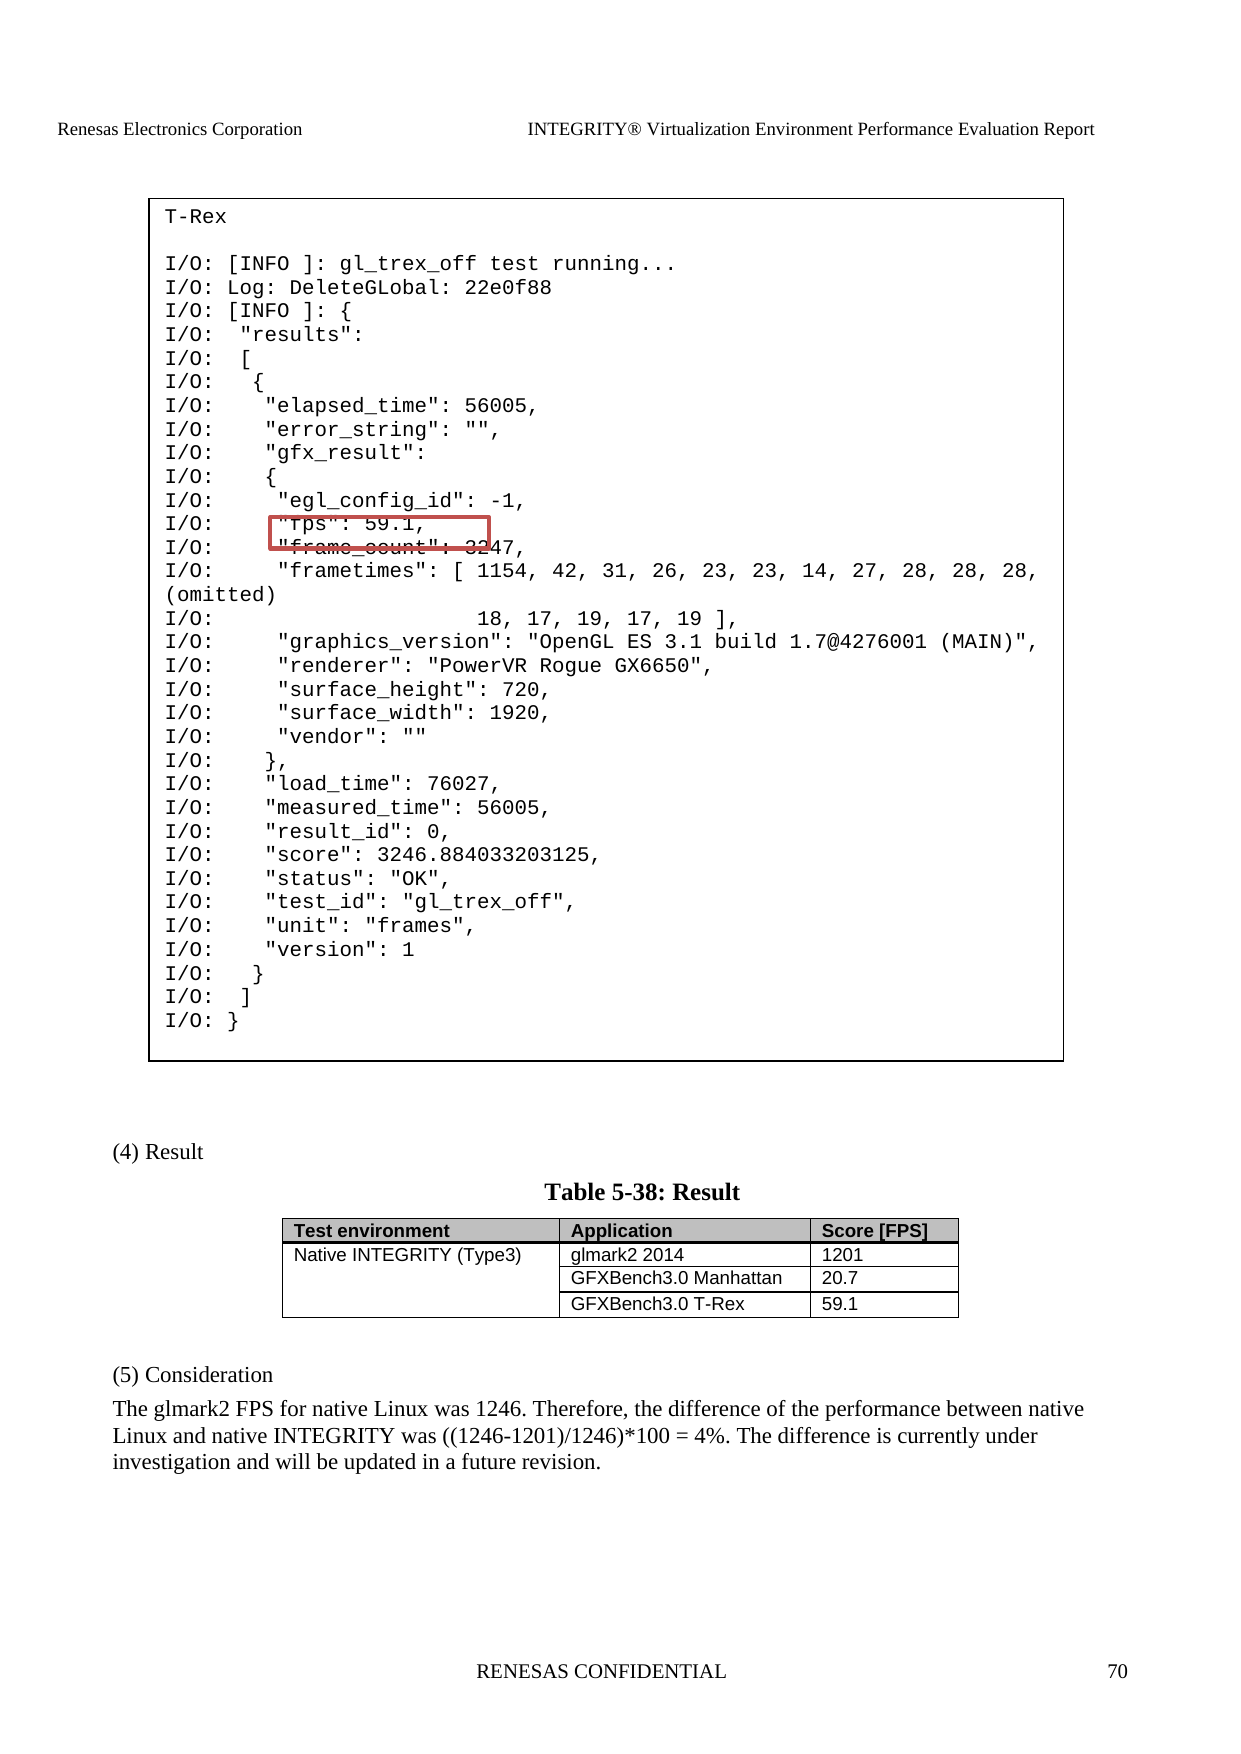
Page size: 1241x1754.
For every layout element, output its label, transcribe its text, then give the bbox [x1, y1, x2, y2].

table_header Test environment [283, 1219, 559, 1241]
table_cell glmark2 2014 [560, 1244, 810, 1266]
table_cell GFXBench3.0 T-Rex [560, 1293, 810, 1317]
table_cell Native INTEGRITY (Type3) [283, 1244, 559, 1317]
table_cell 59.1 [811, 1293, 958, 1317]
text The glmark2 FPS for native Linux was 1246. Therefore, the difference of the performance between native Linux and native INTEGRITY was ((1246-1201)/1246)*100 = 4%. The difference is currently under investigation and will be updated in a future revision. [112, 1395, 1128, 1474]
list Result [112, 1138, 1128, 1164]
table_header Application [560, 1219, 810, 1241]
table_cell 1201 [811, 1244, 958, 1266]
list Consideration [112, 1361, 1128, 1387]
table_cell GFXBench3.0 Manhattan [560, 1267, 810, 1291]
table_cell 20.7 [811, 1267, 958, 1291]
table_header Score [FPS] [811, 1219, 958, 1241]
